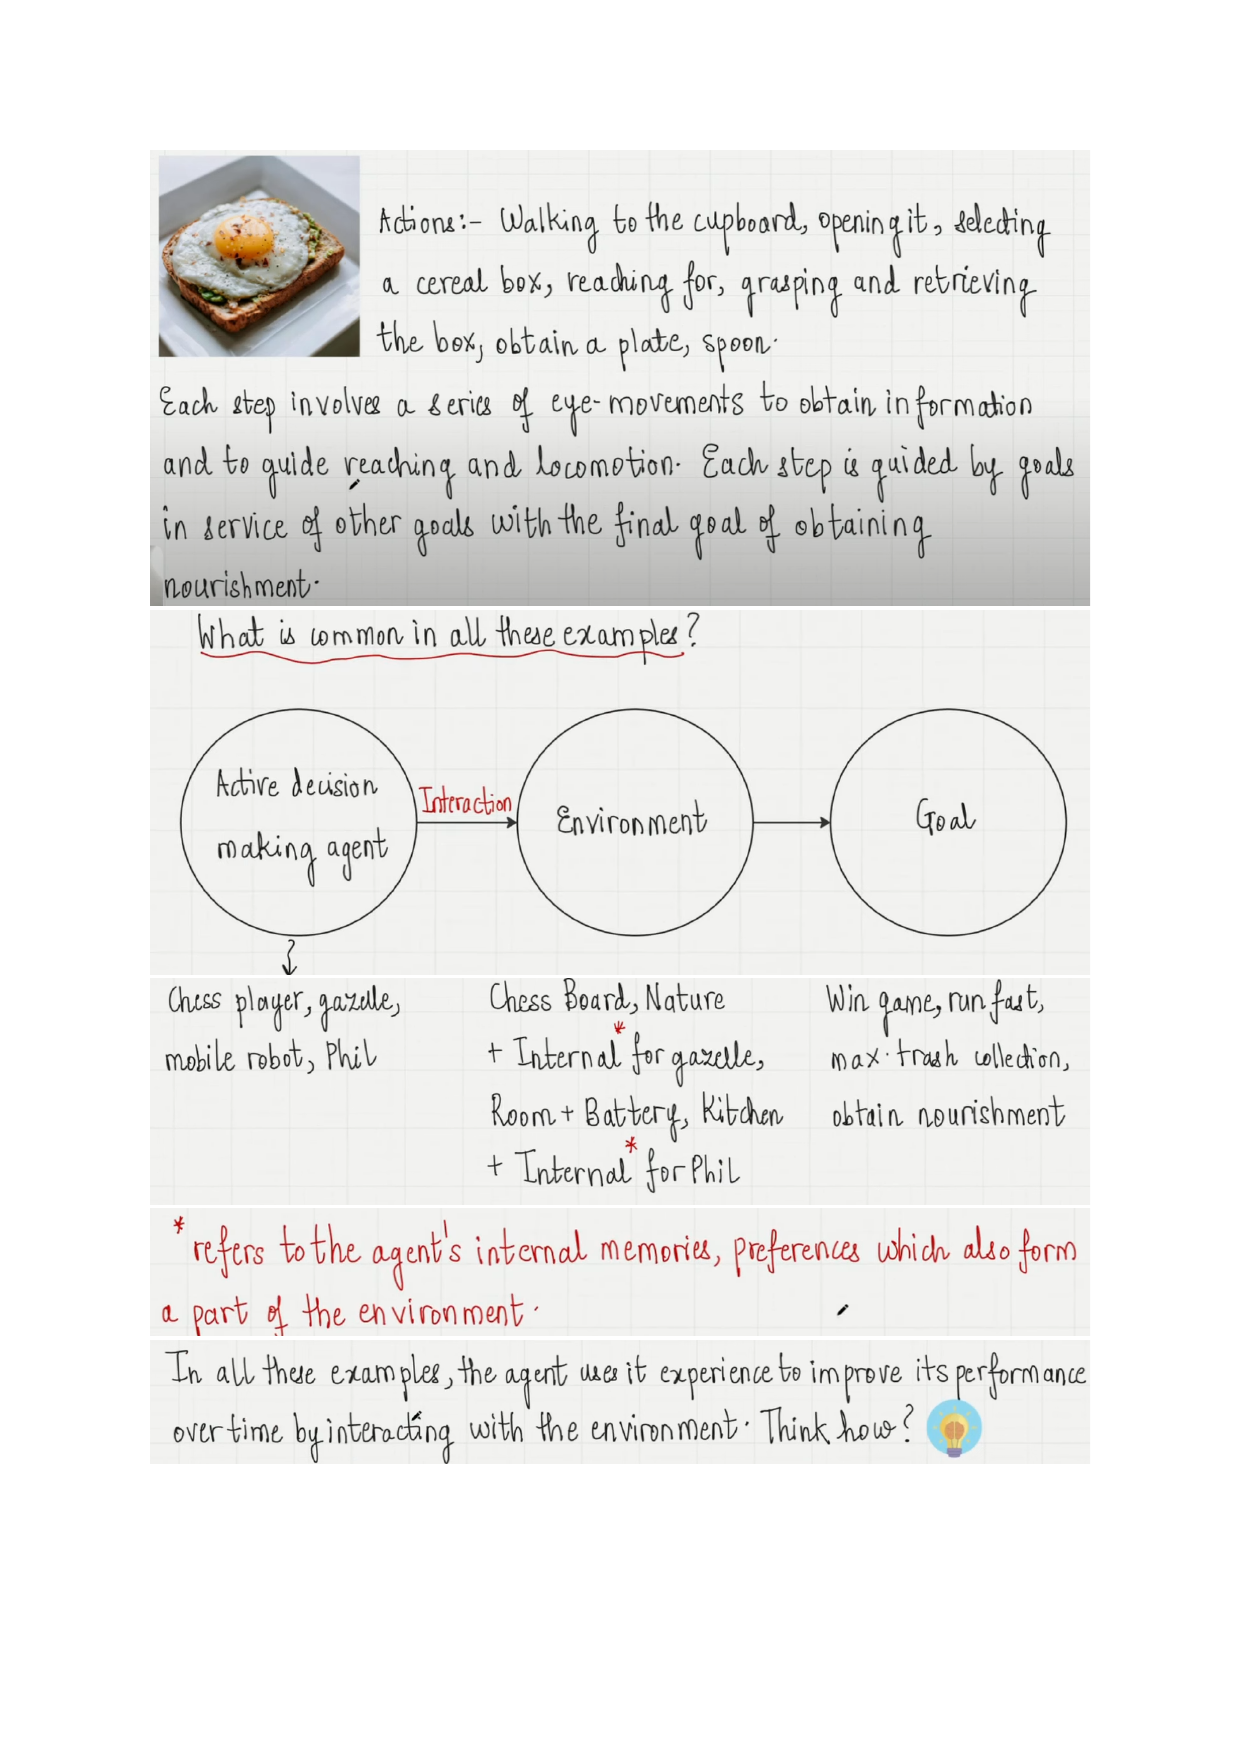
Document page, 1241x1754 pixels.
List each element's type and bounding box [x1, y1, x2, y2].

picture [150, 1340, 1091, 1464]
picture [150, 978, 1091, 1205]
picture [150, 610, 1091, 975]
picture [150, 150, 1091, 606]
picture [150, 1208, 1091, 1336]
